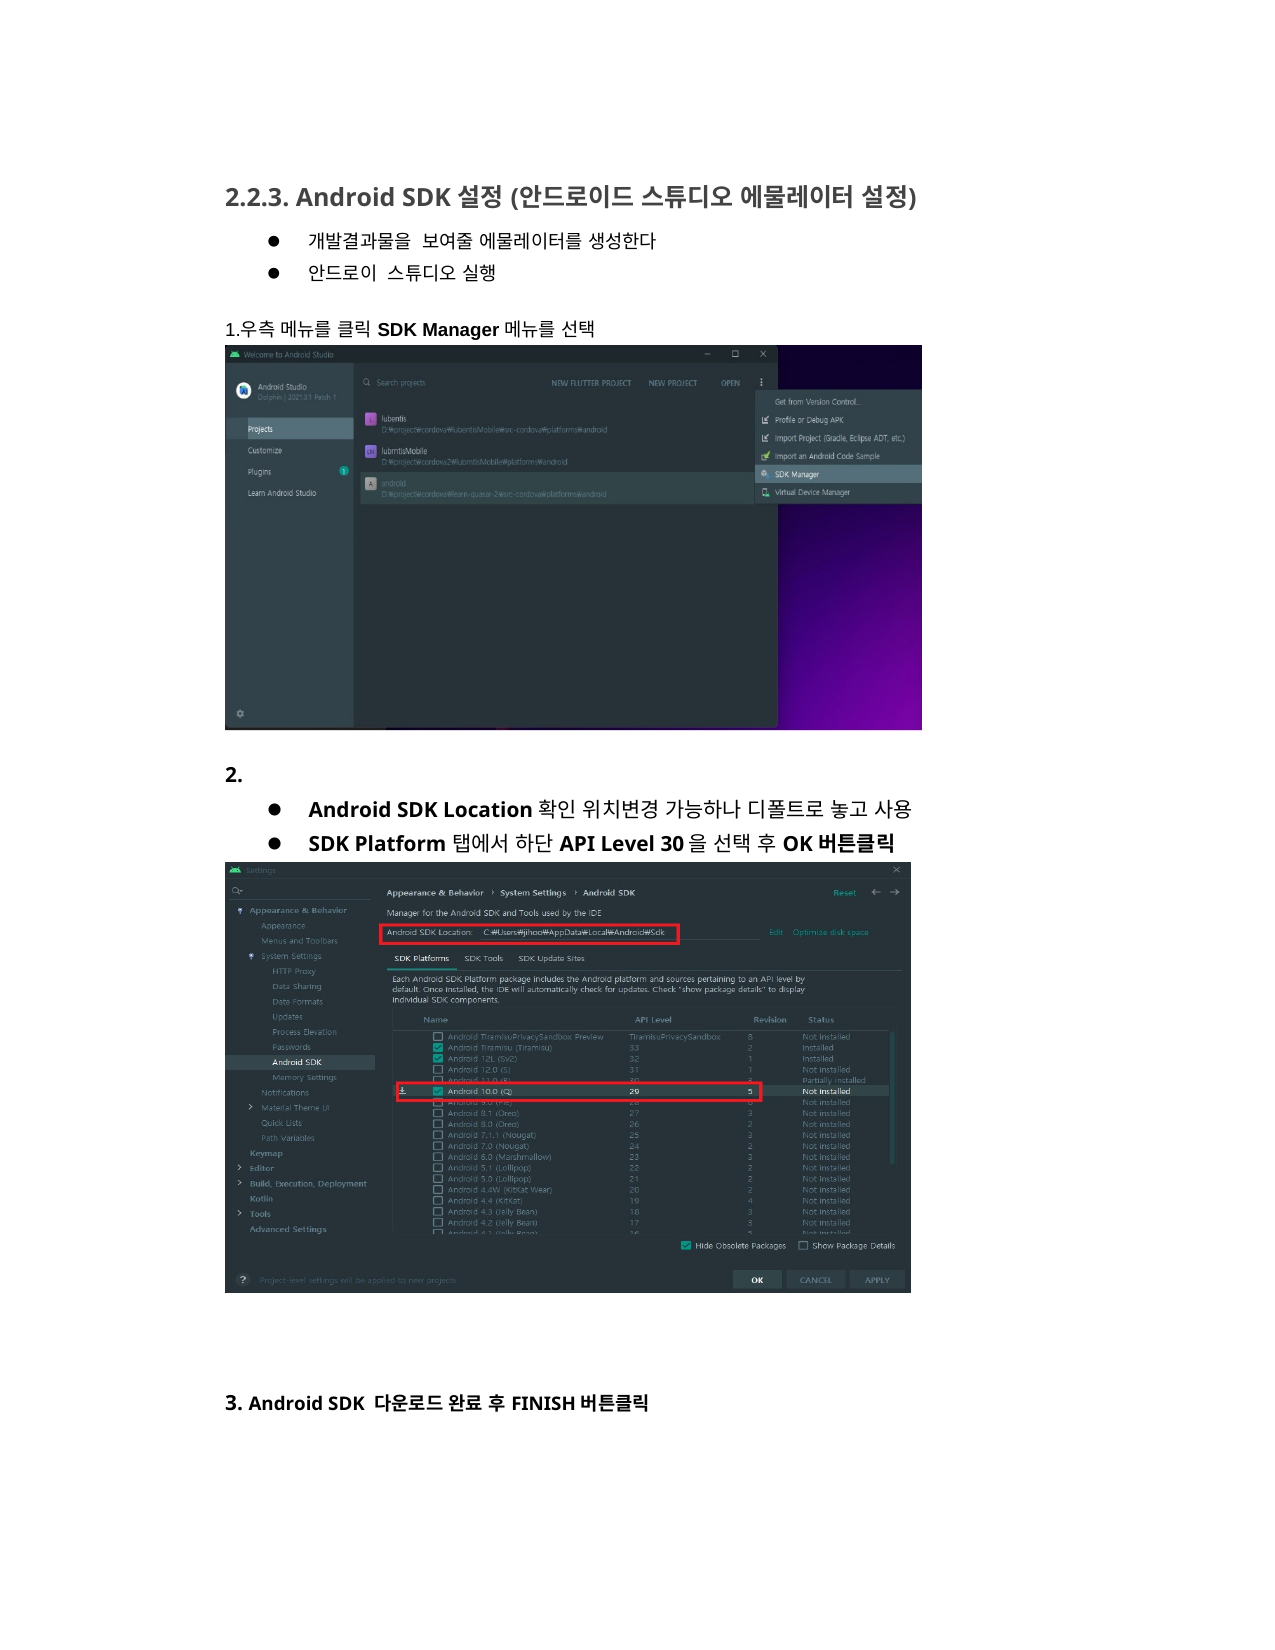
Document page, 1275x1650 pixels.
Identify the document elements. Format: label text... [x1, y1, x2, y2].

list Android SDK Location 확인 위치변경 가능하나 디폴트로 놓고 사용 [267, 793, 1125, 823]
picture [225, 862, 911, 1293]
list 안드로이 스튜디오 실행 [267, 258, 1125, 286]
picture [225, 345, 922, 732]
text 2. [150, 760, 1125, 789]
subtitle 2.2.3. Android SDK 설정 (안드로이드 스튜디오 에물레이터 설정) [150, 177, 1125, 213]
text 3. Android SDK 다운로드 완료 후 FINISH 버튼클릭 [150, 1388, 1125, 1416]
text 1.우측 메뉴를 클릭 SDK Manager 메뉴를 선택 [150, 314, 1125, 342]
list SDK Platform 탭에서 하단 API Level 30을 선택 후 OK 버튼클릭 [267, 828, 1125, 858]
list 개발결과물을 보여줄 에물레이터를 생성한다 [267, 227, 1125, 254]
